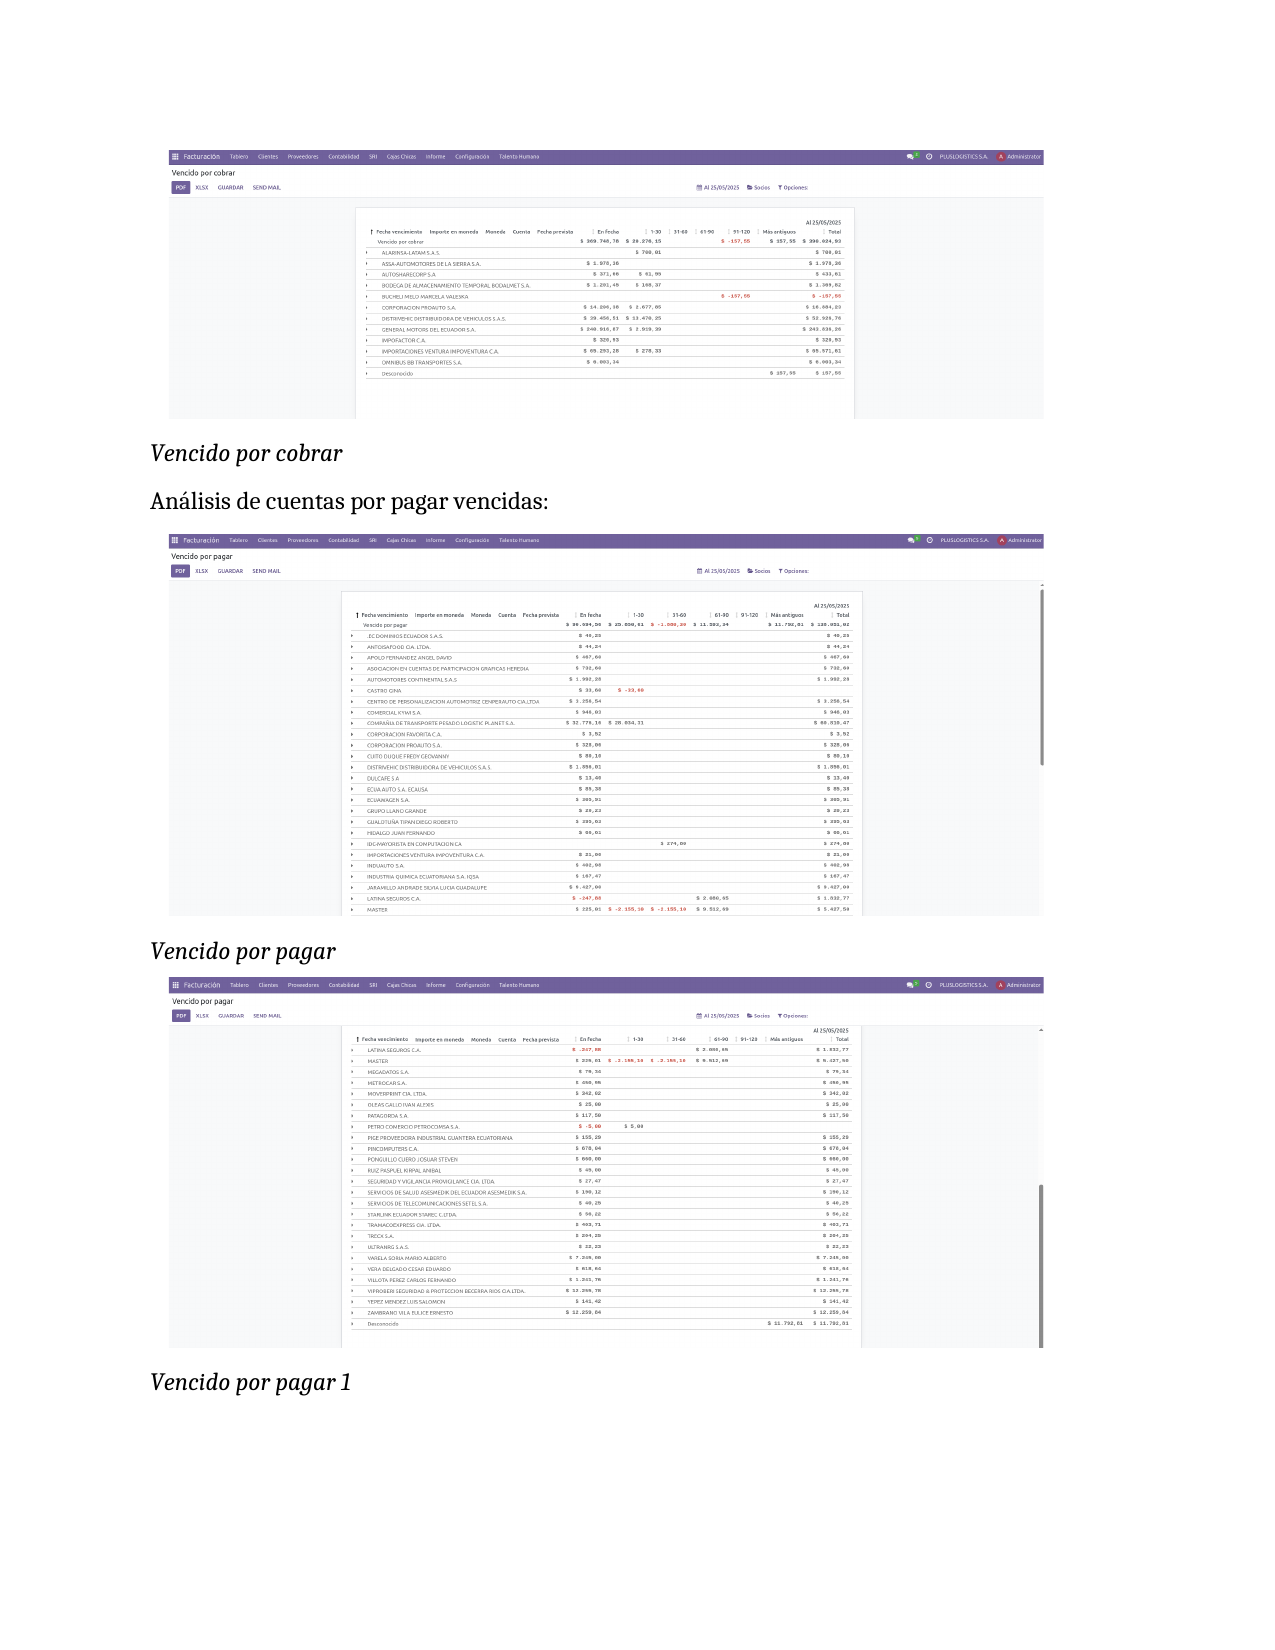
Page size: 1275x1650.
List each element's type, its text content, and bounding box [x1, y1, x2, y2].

text Vencido por pagar [150, 937, 1125, 965]
picture [168, 534, 1044, 916]
text Análisis de cuentas por pagar vencidas: [150, 487, 1125, 515]
text Vencido por cobrar [150, 439, 1125, 468]
picture [168, 977, 1044, 1348]
text Vencido por pagar 1 [150, 1368, 1125, 1397]
picture [168, 150, 1044, 419]
